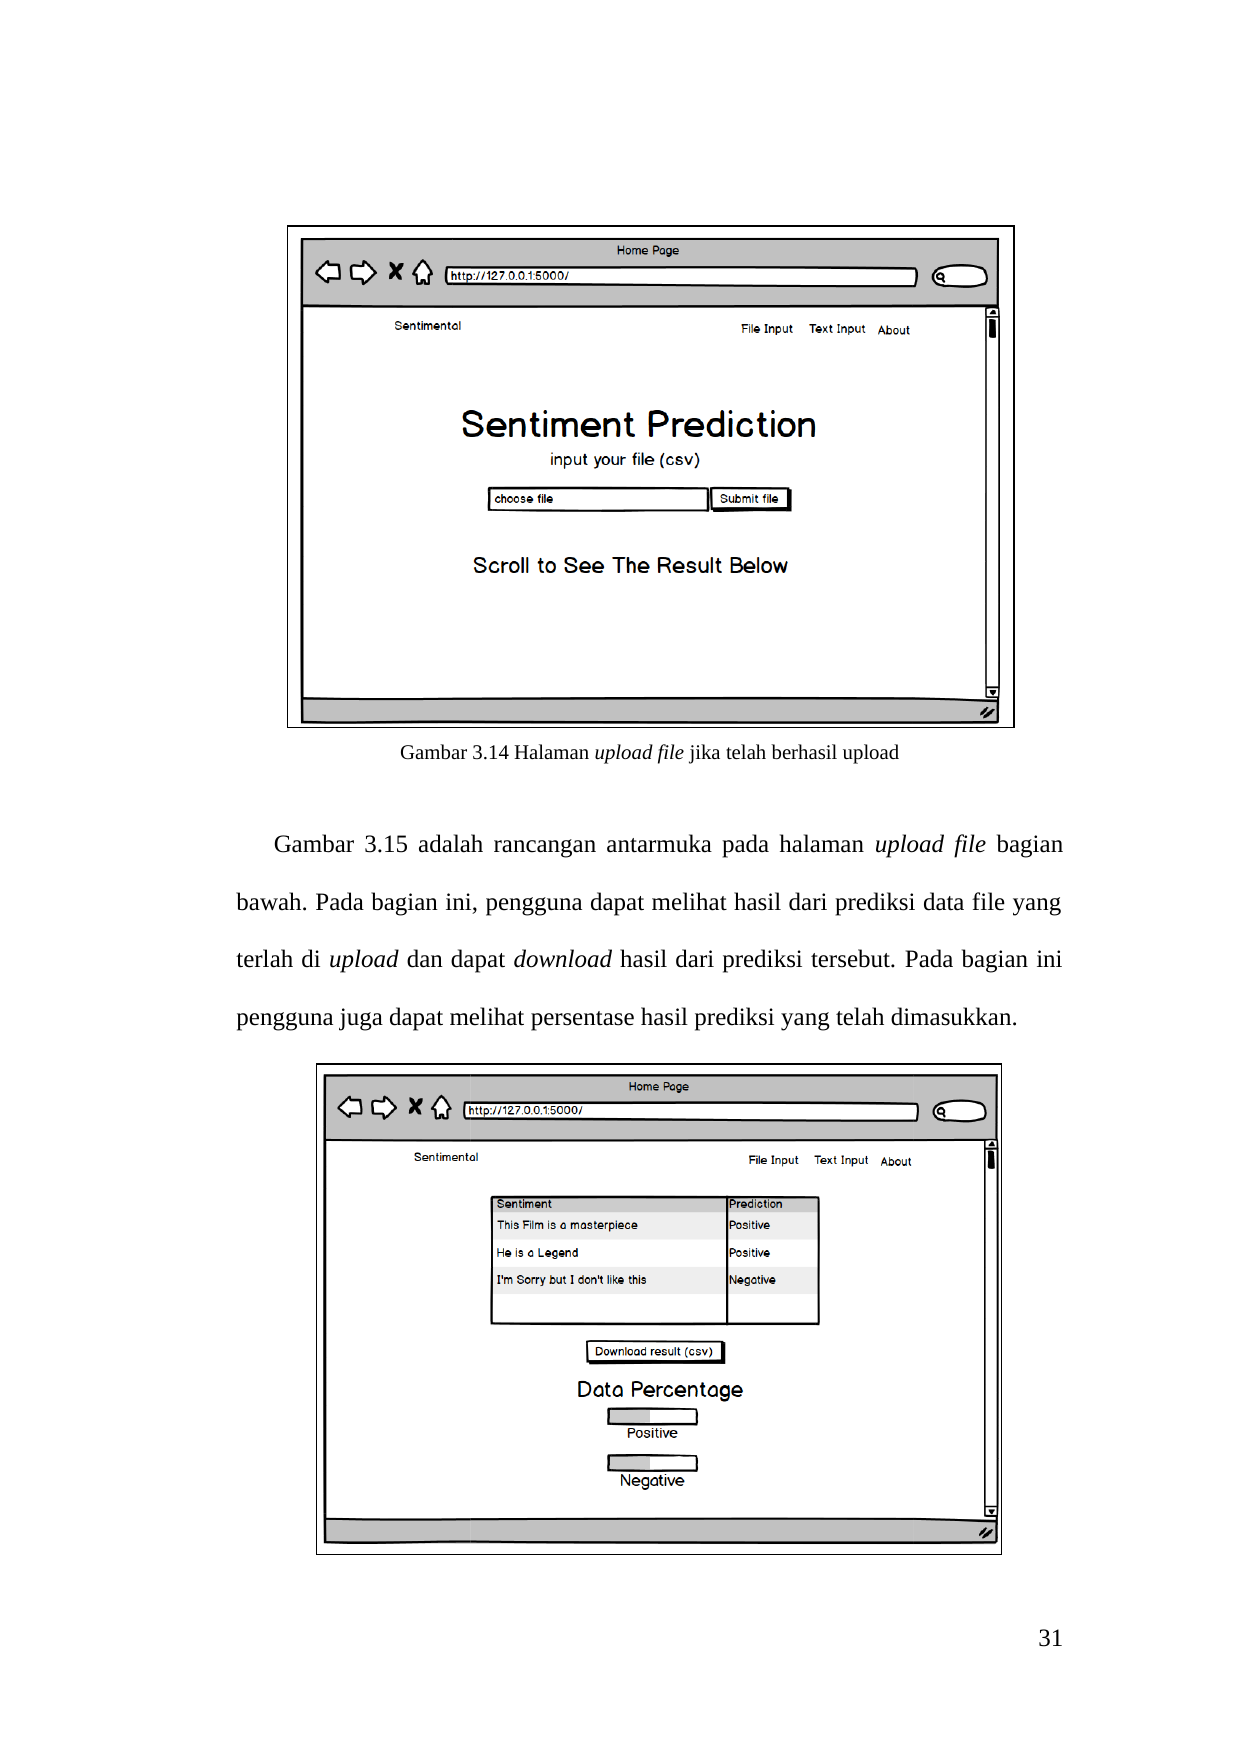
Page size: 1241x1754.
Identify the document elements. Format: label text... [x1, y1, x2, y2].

picture [321, 1069, 1001, 1547]
picture [297, 236, 1002, 727]
text Gambar 3.15 adalah rancangan antarmuka pada halaman upload file bagian bawah. Pada bagian ini, pengguna dapat melihat hasil dari prediksi data file yang terlah di upload dan dapat download hasil dari prediksi tersebut. Pada bagian ini pengguna juga dapat melihat persentase hasil prediksi yang telah dimasukkan. [236, 829, 1063, 1031]
